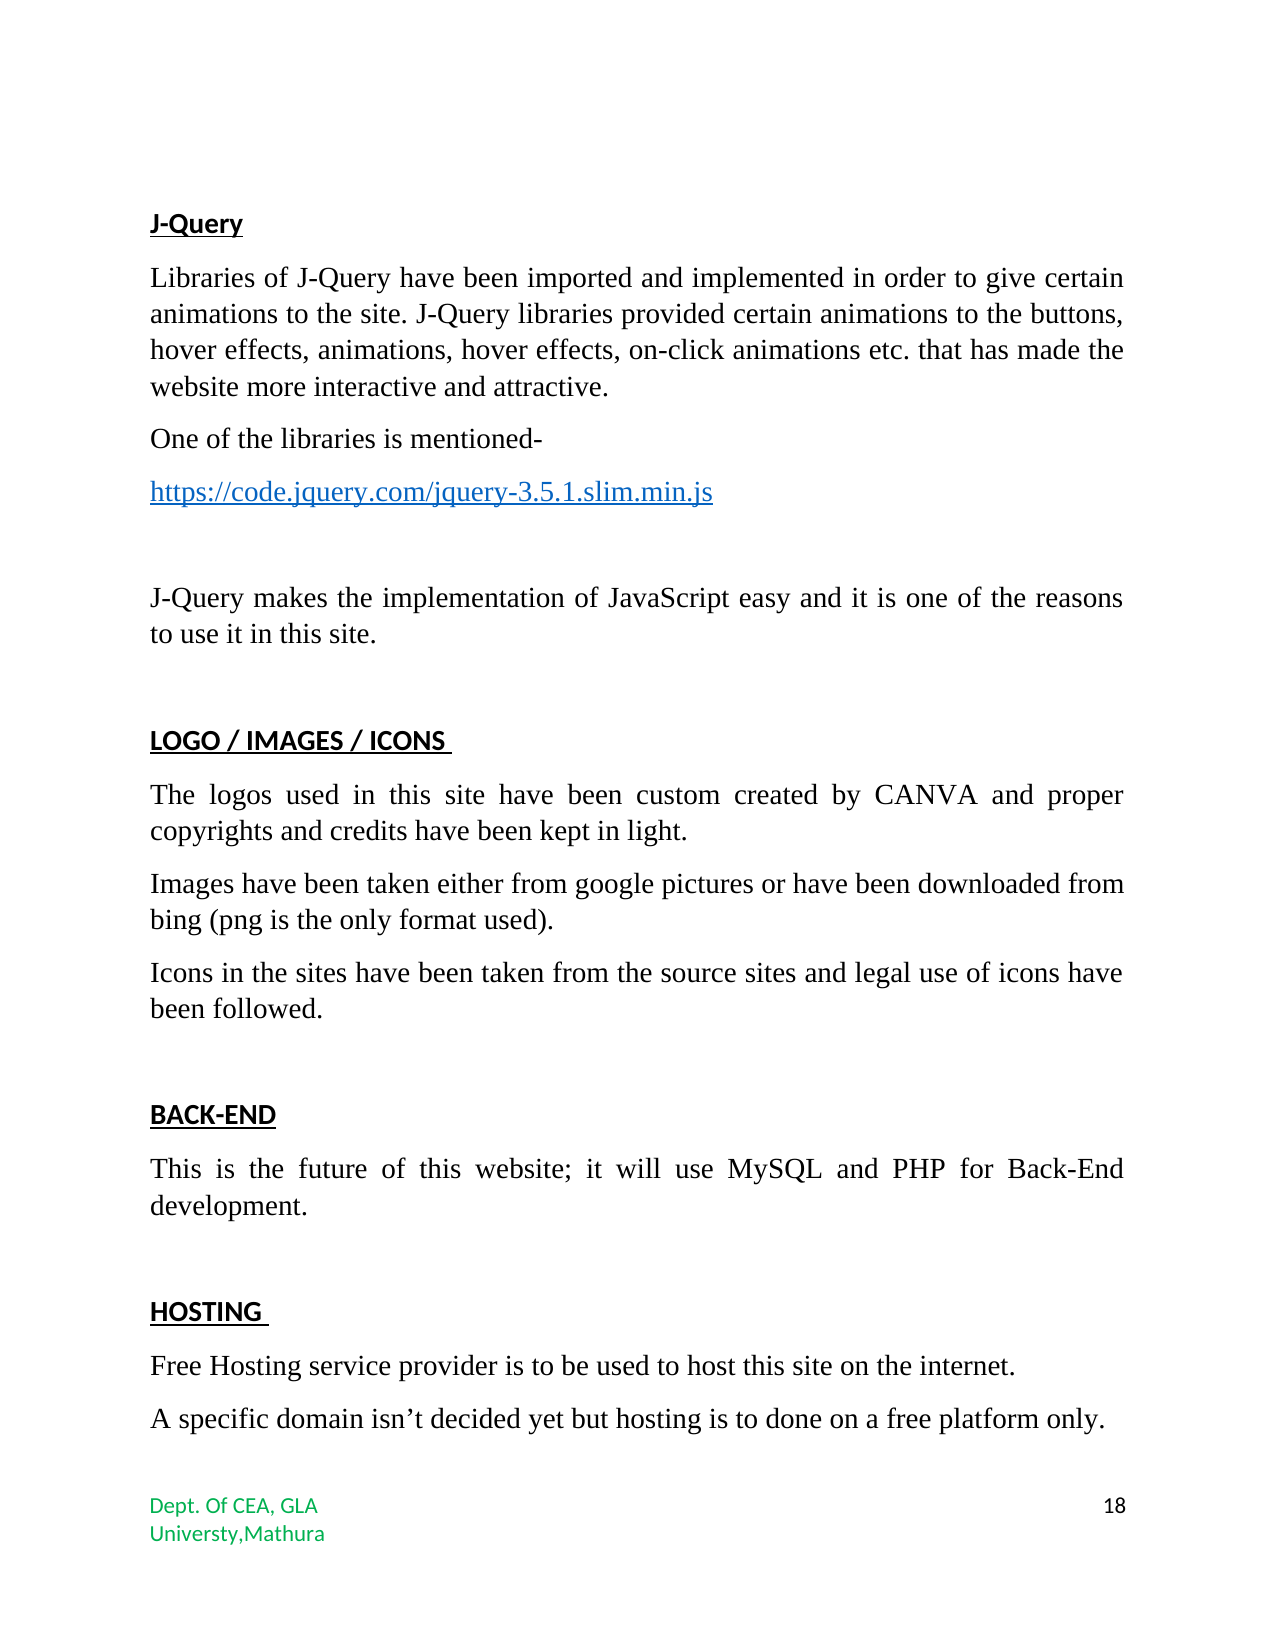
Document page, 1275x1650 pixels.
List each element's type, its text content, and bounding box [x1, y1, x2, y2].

text This is the future of this website; it will use MySQL and PHP for Back-End development. [150, 1152, 1125, 1221]
text J-Query [150, 205, 1125, 241]
text LOGO / IMAGES / ICONS [150, 722, 1125, 757]
text Images have been taken either from google pictures or have been downloaded from bing (png is the only format used). [150, 866, 1125, 935]
text The logos used in this site have been custom created by CANVA and proper copyrights and credits have been kept in light. [150, 777, 1125, 846]
text Icons in the sites have been taken from the source sites and legal use of icons have been followed. [150, 955, 1125, 1024]
text Free Hosting service provider is to be used to host this site on the internet. [150, 1348, 1125, 1382]
text HOSTING [150, 1293, 1125, 1329]
text One of the libraries is mentioned- [150, 421, 1125, 455]
text Libraries of J-Query have been imported and implemented in order to give certain animations to the site. J-Query libraries provided certain animations to the buttons, hover effects, animations, hover effects, on-click animations etc. that has made the website more interactive and attractive. [150, 260, 1125, 402]
text BACK-END [150, 1096, 1125, 1132]
text A specific domain isn’t decided yet but hosting is to done on a free platform only. [150, 1401, 1125, 1435]
text J-Query makes the implementation of JavaScript easy and it is one of the reasons to use it in this site. [150, 580, 1125, 649]
text https://code.jquery.com/jquery-3.5.1.slim.min.js [150, 474, 1125, 508]
